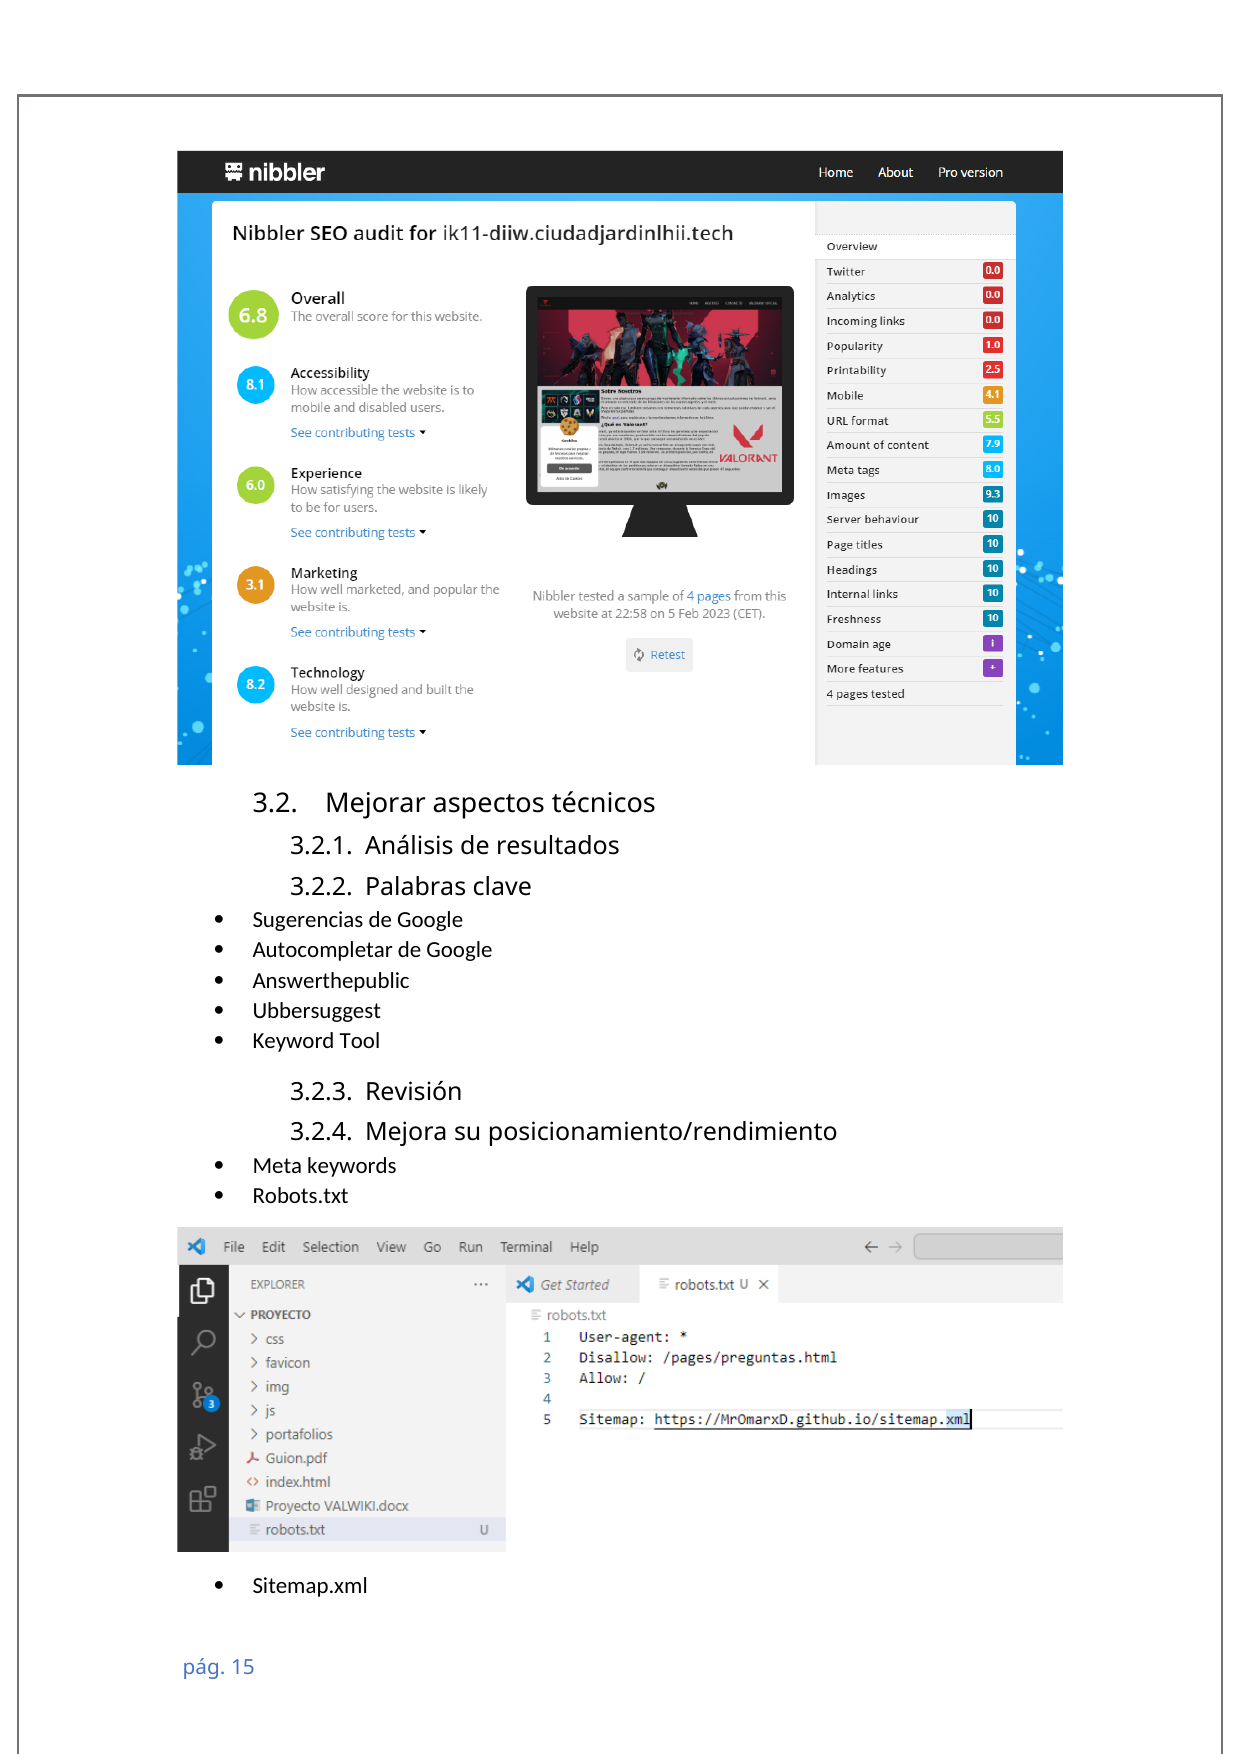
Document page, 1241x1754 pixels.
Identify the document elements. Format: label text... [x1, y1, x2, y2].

subtitle Mejora su posicionamiento/rendimiento [290, 1114, 1063, 1148]
list Keyword Tool [215, 1026, 1063, 1054]
list Answerthepublic [215, 966, 1063, 994]
list Meta keywords [215, 1151, 1063, 1179]
picture [177, 1227, 1063, 1552]
list Sitemap.xml [215, 1571, 1063, 1599]
subtitle Revisión [290, 1073, 1063, 1107]
picture [177, 147, 1063, 765]
subtitle Mejorar aspectos técnicos [252, 784, 1063, 821]
list Ubbersuggest [215, 996, 1063, 1024]
list Sugerencias de Google [215, 905, 1063, 933]
subtitle Palabras clave [290, 869, 1063, 903]
subtitle Análisis de resultados [290, 828, 1063, 862]
list Robots.txt [215, 1181, 1063, 1209]
list Autocompletar de Google [215, 936, 1063, 964]
